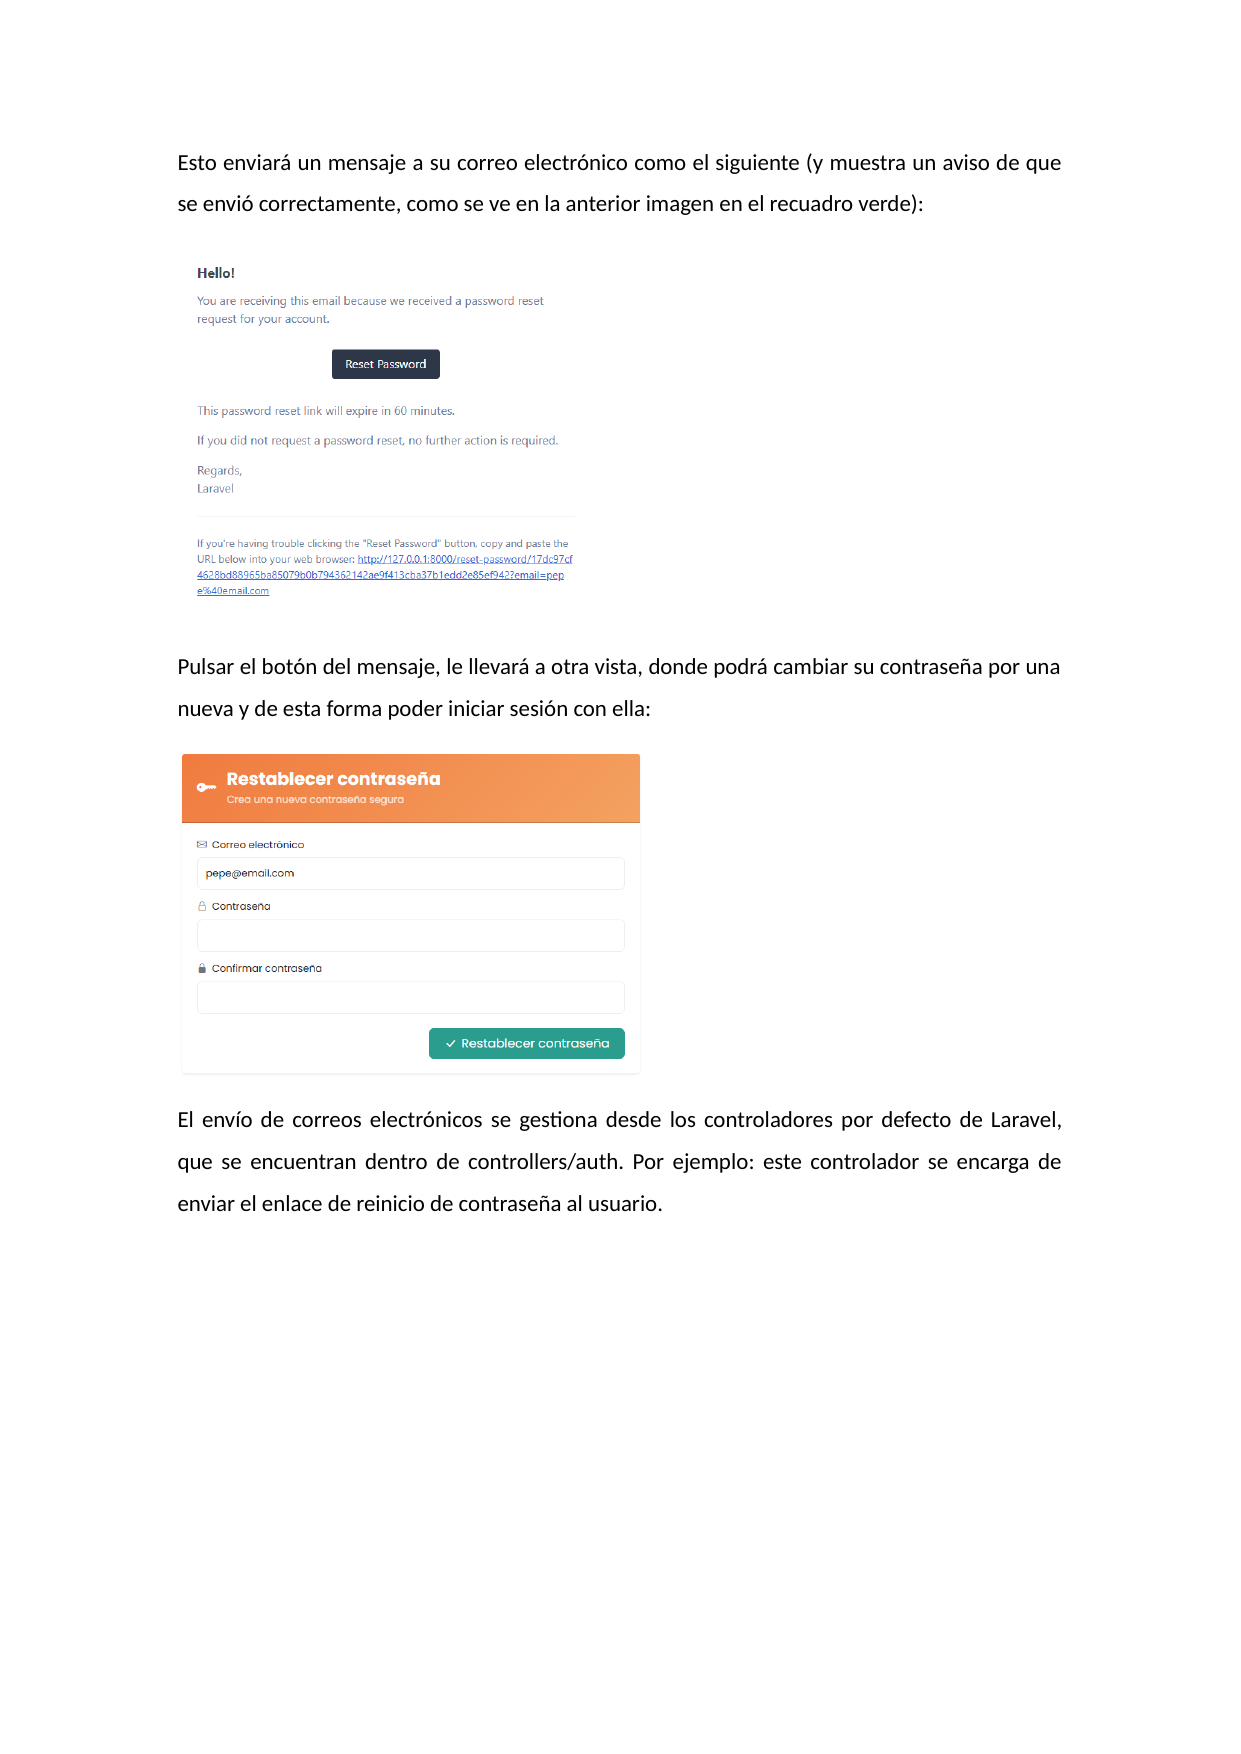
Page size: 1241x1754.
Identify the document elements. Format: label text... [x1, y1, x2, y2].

picture [177, 244, 593, 626]
text Esto enviará un mensaje a su correo electrónico como el siguiente (y muestra un aviso de que se envió correctamente, como se ve en la anterior imagen en el recuadro verde): [177, 148, 1063, 218]
picture [177, 748, 648, 1079]
text Pulsar el botón del mensaje, le llevará a otra vista, donde podrá cambiar su contraseña por una nueva y de esta forma poder iniciar sesión con ella: [177, 652, 1063, 722]
text El envío de correos electrónicos se gestiona desde los controladores por defecto de Laravel, que se encuentran dentro de controllers/auth. Por ejemplo: este controlador se encarga de enviar el enlace de reinicio de contraseña al usuario. [177, 1105, 1063, 1217]
